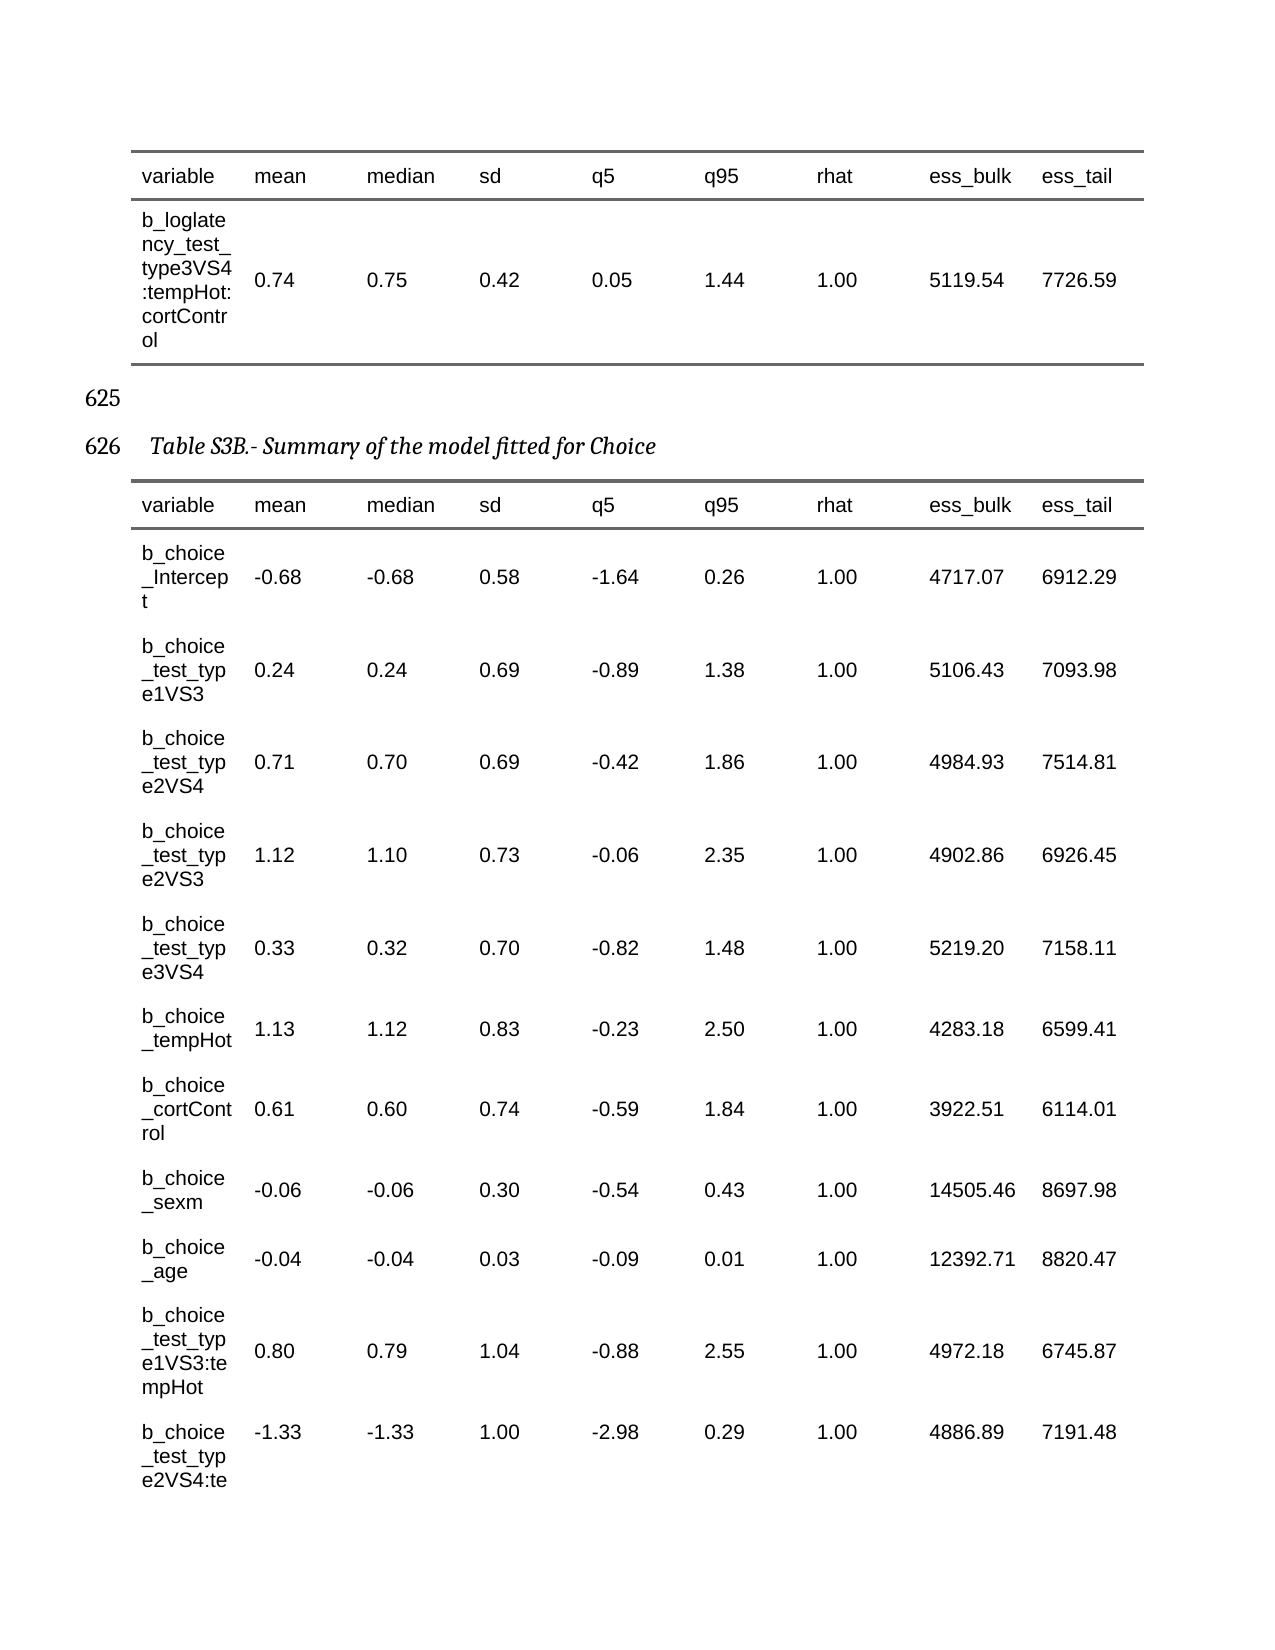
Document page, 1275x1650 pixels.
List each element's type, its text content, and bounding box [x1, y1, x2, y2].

table_cell 0.70 [469, 901, 581, 994]
table_cell -0.42 [581, 716, 694, 808]
table_header median [356, 153, 469, 198]
table_cell 1.00 [806, 1293, 919, 1409]
table_header q5 [581, 153, 694, 198]
table_header q5 [581, 483, 694, 527]
table_cell -0.04 [244, 1224, 356, 1293]
table_cell 6912.29 [1031, 530, 1144, 623]
table_cell 1.00 [806, 530, 919, 623]
table_cell -1.64 [581, 530, 694, 623]
table_cell -0.68 [356, 530, 469, 623]
table_cell -0.88 [581, 1293, 694, 1409]
table_cell 0.73 [469, 809, 581, 901]
table_cell -0.09 [581, 1224, 694, 1293]
table_cell b_choice_test_type2VS4 [131, 716, 244, 808]
table_cell 4717.07 [919, 530, 1031, 623]
table_header q95 [694, 483, 806, 527]
table_cell 0.24 [356, 623, 469, 716]
table_cell 0.05 [581, 201, 694, 362]
table_cell -0.23 [581, 994, 694, 1063]
table_cell 5119.54 [919, 201, 1031, 362]
table_header sd [469, 483, 581, 527]
table_cell 6926.45 [1031, 809, 1144, 901]
table_cell 5106.43 [919, 623, 1031, 716]
table_header mean [244, 153, 356, 198]
table_cell 0.03 [469, 1224, 581, 1293]
table_header ess_tail [1031, 483, 1144, 527]
table_cell b_choice_cortControl [131, 1063, 244, 1155]
table_header variable [131, 153, 244, 198]
table_cell 0.74 [469, 1063, 581, 1155]
table_cell 0.30 [469, 1155, 581, 1224]
table_cell 0.69 [469, 623, 581, 716]
table_cell 0.24 [244, 623, 356, 716]
table_cell 0.80 [244, 1293, 356, 1409]
table_cell b_choice_test_type1VS3 [131, 623, 244, 716]
table_cell 0.75 [356, 201, 469, 362]
table_cell 0.79 [356, 1293, 469, 1409]
table_cell -1.33 [356, 1410, 469, 1492]
table_cell 7158.11 [1031, 901, 1144, 994]
table_cell 12392.71 [919, 1224, 1031, 1293]
table_header median [356, 483, 469, 527]
table_header ess_tail [1031, 153, 1144, 198]
table_cell 7191.48 [1031, 1410, 1144, 1492]
table_header variable [131, 483, 244, 527]
table_cell 14505.46 [919, 1155, 1031, 1224]
table_cell 7726.59 [1031, 201, 1144, 362]
table_cell 1.00 [806, 623, 919, 716]
table_cell 1.48 [694, 901, 806, 994]
table_header ess_bulk [919, 483, 1031, 527]
table_cell -0.82 [581, 901, 694, 994]
table_cell 1.12 [244, 809, 356, 901]
table_cell 5219.20 [919, 901, 1031, 994]
table_cell 6599.41 [1031, 994, 1144, 1063]
table_cell 0.29 [694, 1410, 806, 1492]
table_cell b_choice_test_type3VS4 [131, 901, 244, 994]
table_cell 0.69 [469, 716, 581, 808]
table_cell 3922.51 [919, 1063, 1031, 1155]
table_cell 6745.87 [1031, 1293, 1144, 1409]
table_cell 0.32 [356, 901, 469, 994]
table_cell 0.70 [356, 716, 469, 808]
table_cell 0.61 [244, 1063, 356, 1155]
table_cell 0.26 [694, 530, 806, 623]
table_cell 1.13 [244, 994, 356, 1063]
table_cell 1.38 [694, 623, 806, 716]
table_cell 4972.18 [919, 1293, 1031, 1409]
table_cell 7093.98 [1031, 623, 1144, 716]
table_cell -0.06 [581, 809, 694, 901]
table_cell 0.60 [356, 1063, 469, 1155]
table_cell 2.55 [694, 1293, 806, 1409]
table_cell b_loglatency_test_type3VS4:tempHot:cortControl [131, 201, 244, 362]
table_cell 1.00 [806, 994, 919, 1063]
table_cell b_choice_test_type2VS4:tempHot [131, 1410, 244, 1492]
table_cell 0.58 [469, 530, 581, 623]
table_cell 4902.86 [919, 809, 1031, 901]
table_cell 2.35 [694, 809, 806, 901]
table_cell 0.01 [694, 1224, 806, 1293]
table_cell 1.04 [469, 1293, 581, 1409]
table_cell 1.00 [806, 809, 919, 901]
table_cell 1.00 [806, 1155, 919, 1224]
table_cell 1.00 [806, 901, 919, 994]
table_header rhat [806, 153, 919, 198]
table_cell 1.00 [806, 716, 919, 808]
table_header ess_bulk [919, 153, 1031, 198]
table_cell -0.68 [244, 530, 356, 623]
table_cell -2.98 [581, 1410, 694, 1492]
table_cell 1.00 [806, 1410, 919, 1492]
table_cell -0.06 [356, 1155, 469, 1224]
table_cell 4283.18 [919, 994, 1031, 1063]
table_header sd [469, 153, 581, 198]
table_cell 1.84 [694, 1063, 806, 1155]
table_cell b_choice_age [131, 1224, 244, 1293]
table_header rhat [806, 483, 919, 527]
table_cell 1.00 [806, 1224, 919, 1293]
table_cell 8820.47 [1031, 1224, 1144, 1293]
table_cell 1.12 [356, 994, 469, 1063]
table_cell 0.83 [469, 994, 581, 1063]
table_cell -0.04 [356, 1224, 469, 1293]
table_cell 1.00 [806, 1063, 919, 1155]
table_cell 0.33 [244, 901, 356, 994]
table_cell 1.00 [469, 1410, 581, 1492]
table_cell 7514.81 [1031, 716, 1144, 808]
table_cell b_choice_sexm [131, 1155, 244, 1224]
table_header q95 [694, 153, 806, 198]
table_cell 0.74 [244, 201, 356, 362]
text Table S3B.- Summary of the model fitted for Choice [150, 432, 1125, 461]
table_cell 1.10 [356, 809, 469, 901]
table_cell 4886.89 [919, 1410, 1031, 1492]
table_cell -1.33 [244, 1410, 356, 1492]
table_cell 1.00 [806, 201, 919, 362]
table_cell 4984.93 [919, 716, 1031, 808]
table_cell 6114.01 [1031, 1063, 1144, 1155]
table_cell 0.71 [244, 716, 356, 808]
table_cell b_choice_tempHot [131, 994, 244, 1063]
table_cell 8697.98 [1031, 1155, 1144, 1224]
table_cell -0.89 [581, 623, 694, 716]
table_cell -0.54 [581, 1155, 694, 1224]
table_cell 0.43 [694, 1155, 806, 1224]
table_cell 1.86 [694, 716, 806, 808]
table_cell 2.50 [694, 994, 806, 1063]
table_cell 0.42 [469, 201, 581, 362]
table_cell 1.44 [694, 201, 806, 362]
table_cell -0.59 [581, 1063, 694, 1155]
table_cell b_choice_test_type2VS3 [131, 809, 244, 901]
table_cell b_choice_Intercept [131, 530, 244, 623]
table_header mean [244, 483, 356, 527]
table_cell -0.06 [244, 1155, 356, 1224]
table_cell b_choice_test_type1VS3:tempHot [131, 1293, 244, 1409]
